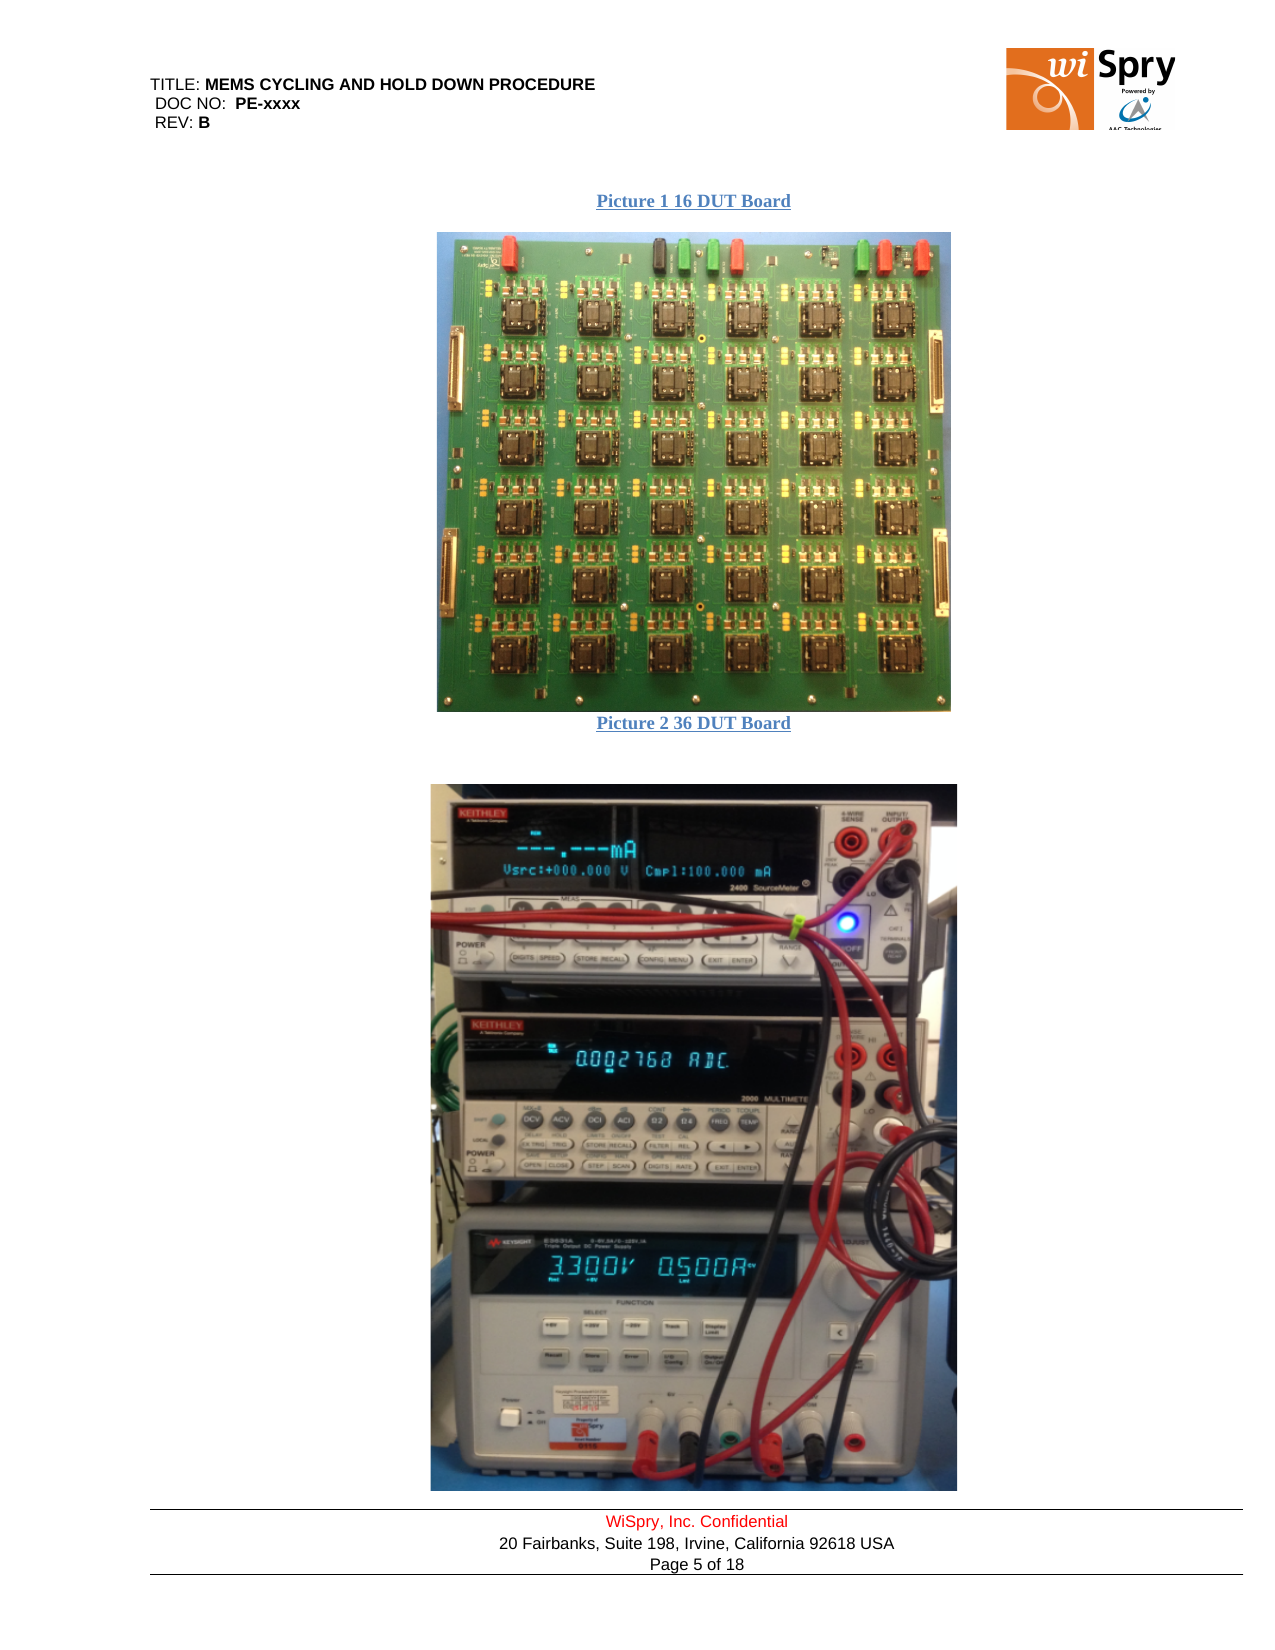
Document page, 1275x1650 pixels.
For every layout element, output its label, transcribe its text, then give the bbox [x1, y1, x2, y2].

picture [1006, 48, 1175, 130]
picture [430, 784, 958, 1491]
text Picture 1 16 DUT Board [150, 190, 1237, 212]
picture [436, 232, 951, 712]
text Picture 2 36 DUT Board [150, 712, 1237, 734]
